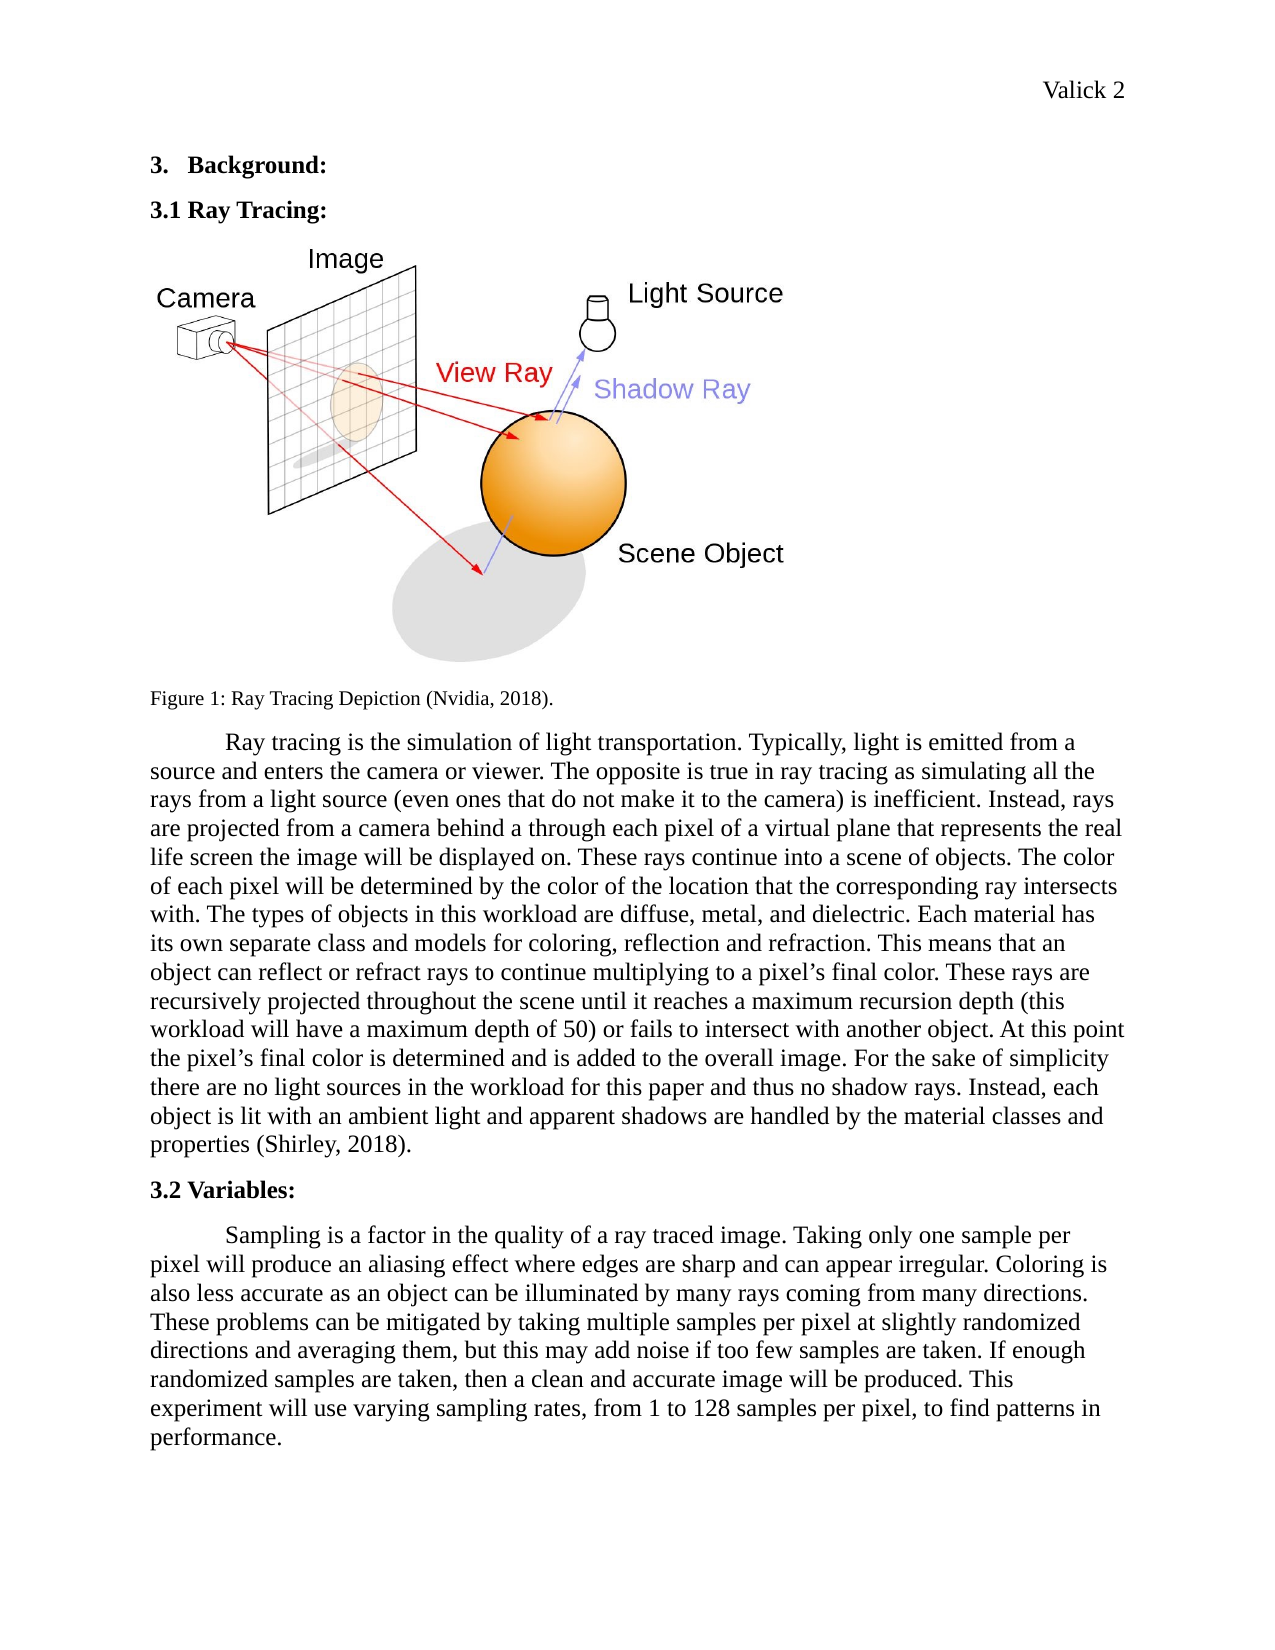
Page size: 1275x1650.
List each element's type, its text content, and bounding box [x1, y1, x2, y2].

list Background: [150, 150, 1125, 179]
text Figure 1: Ray Tracing Depiction (Nvidia, 2018). [150, 686, 1125, 710]
picture [150, 240, 803, 670]
text Sampling is a factor in the quality of a ray traced image. Taking only one sample per pixel will produce an aliasing effect where edges are sharp and can appear irregular. Coloring is also less accurate as an object can be illuminated by many rays coming from many directions. These problems can be mitigated by taking multiple samples per pixel at slightly randomized directions and averaging them, but this may add noise if too few samples are taken. If enough randomized samples are taken, then a clean and accurate image will be produced. This experiment will use varying sampling rates, from 1 to 128 samples per pixel, to find patterns in performance. [150, 1220, 1125, 1450]
text 3.1 Ray Tracing: [150, 195, 1125, 224]
text Ray tracing is the simulation of light transportation. Typically, light is emitted from a source and enters the camera or viewer. The opposite is true in ray tracing as simulating all the rays from a light source (even ones that do not make it to the camera) is inefficient. Instead, rays are projected from a camera behind a through each pixel of a virtual plane that represents the real life screen the image will be displayed on. These rays continue into a scene of objects. The color of each pixel will be determined by the color of the location that the corresponding ray intersects with. The types of objects in this workload are diffuse, metal, and dielectric. Each material has its own separate class and models for coloring, reflection and refraction. This means that an object can reflect or refract rays to continue multiplying to a pixel’s final color. These rays are recursively projected throughout the scene until it reaches a maximum recursion depth (this workload will have a maximum depth of 50) or fails to intersect with another object. At this point the pixel’s final color is determined and is added to the overall image. For the sake of simplicity there are no light sources in the workload for this paper and thus no shadow rays. Instead, each object is lit with an ambient light and apparent shadows are handled by the material classes and properties (Shirley, 2018). [150, 727, 1125, 1158]
text 3.2 Variables: [150, 1175, 1125, 1204]
